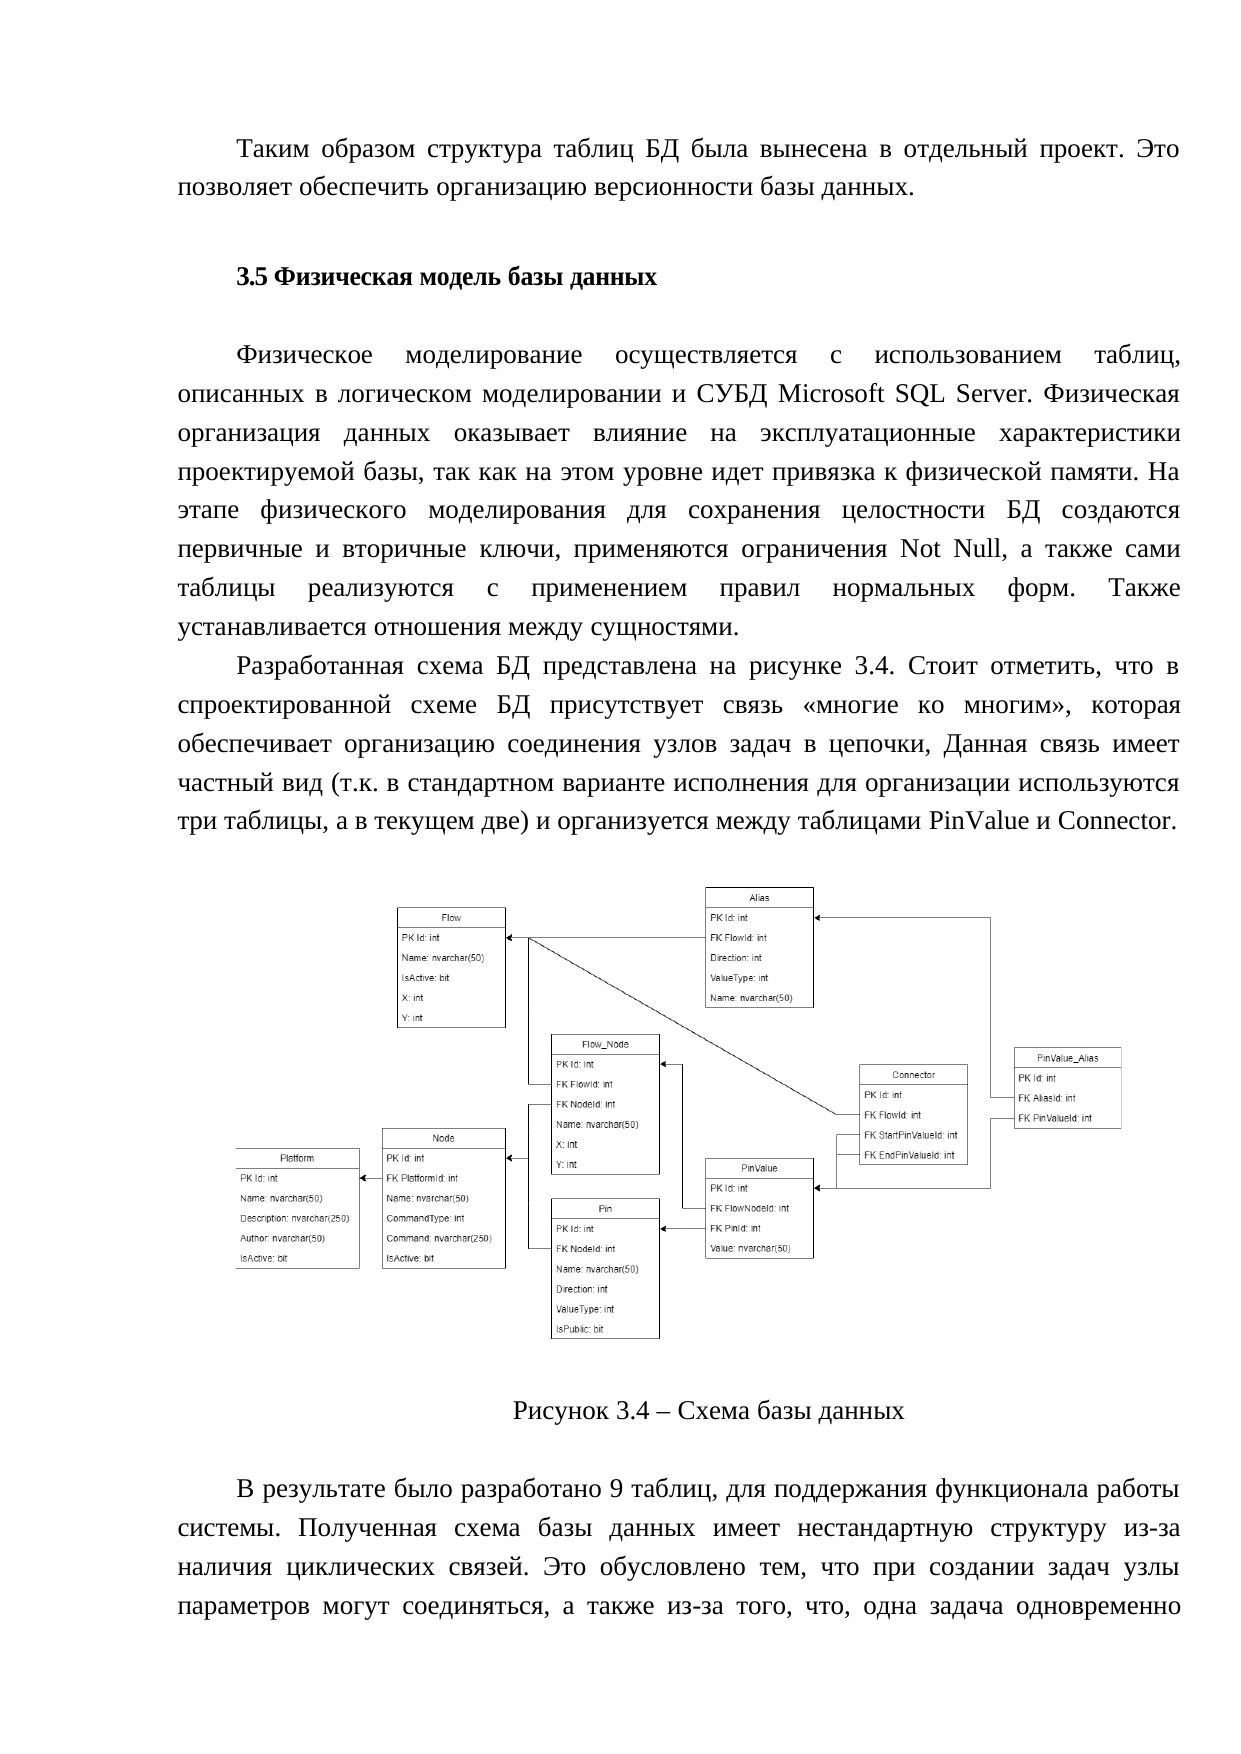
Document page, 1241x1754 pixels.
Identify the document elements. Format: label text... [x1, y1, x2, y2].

subtitle Физическая модель базы данных [177, 260, 1181, 291]
text Таким образом структура таблиц БД была вынесена в отдельный проект. Это позволяет обеспечить организацию версионности базы данных. [177, 132, 1181, 202]
text Рисунок 3.4 – Схема базы данных [177, 1394, 1181, 1425]
text Разработанная схема БД представлена на рисунке 3.4. Стоит отметить, что в спроектированной схеме БД присутствует связь «многие ко многим», которая обеспечивает организацию соединения узлов задач в цепочки, Данная связь имеет частный вид (т.к. в стандартном варианте исполнения для организации используются три таблицы, а в текущем две) и организуется между таблицами PinValue и Connector. [177, 649, 1181, 836]
text Физическое моделирование осуществляется с использованием таблиц, описанных в логическом моделировании и СУБД Microsoft SQL Server. Физическая организация данных оказывает влияние на эксплуатационные характеристики проектируемой базы, так как на этом уровне идет привязка к физической памяти. На этапе физического моделирования для сохранения целостности БД создаются первичные и вторичные ключи, применяются ограничения Not Null, а также сами таблицы реализуются с применением правил нормальных форм. Также устанавливается отношения между сущностями. [177, 338, 1181, 641]
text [177, 1472, 1181, 1620]
picture [236, 887, 1122, 1339]
